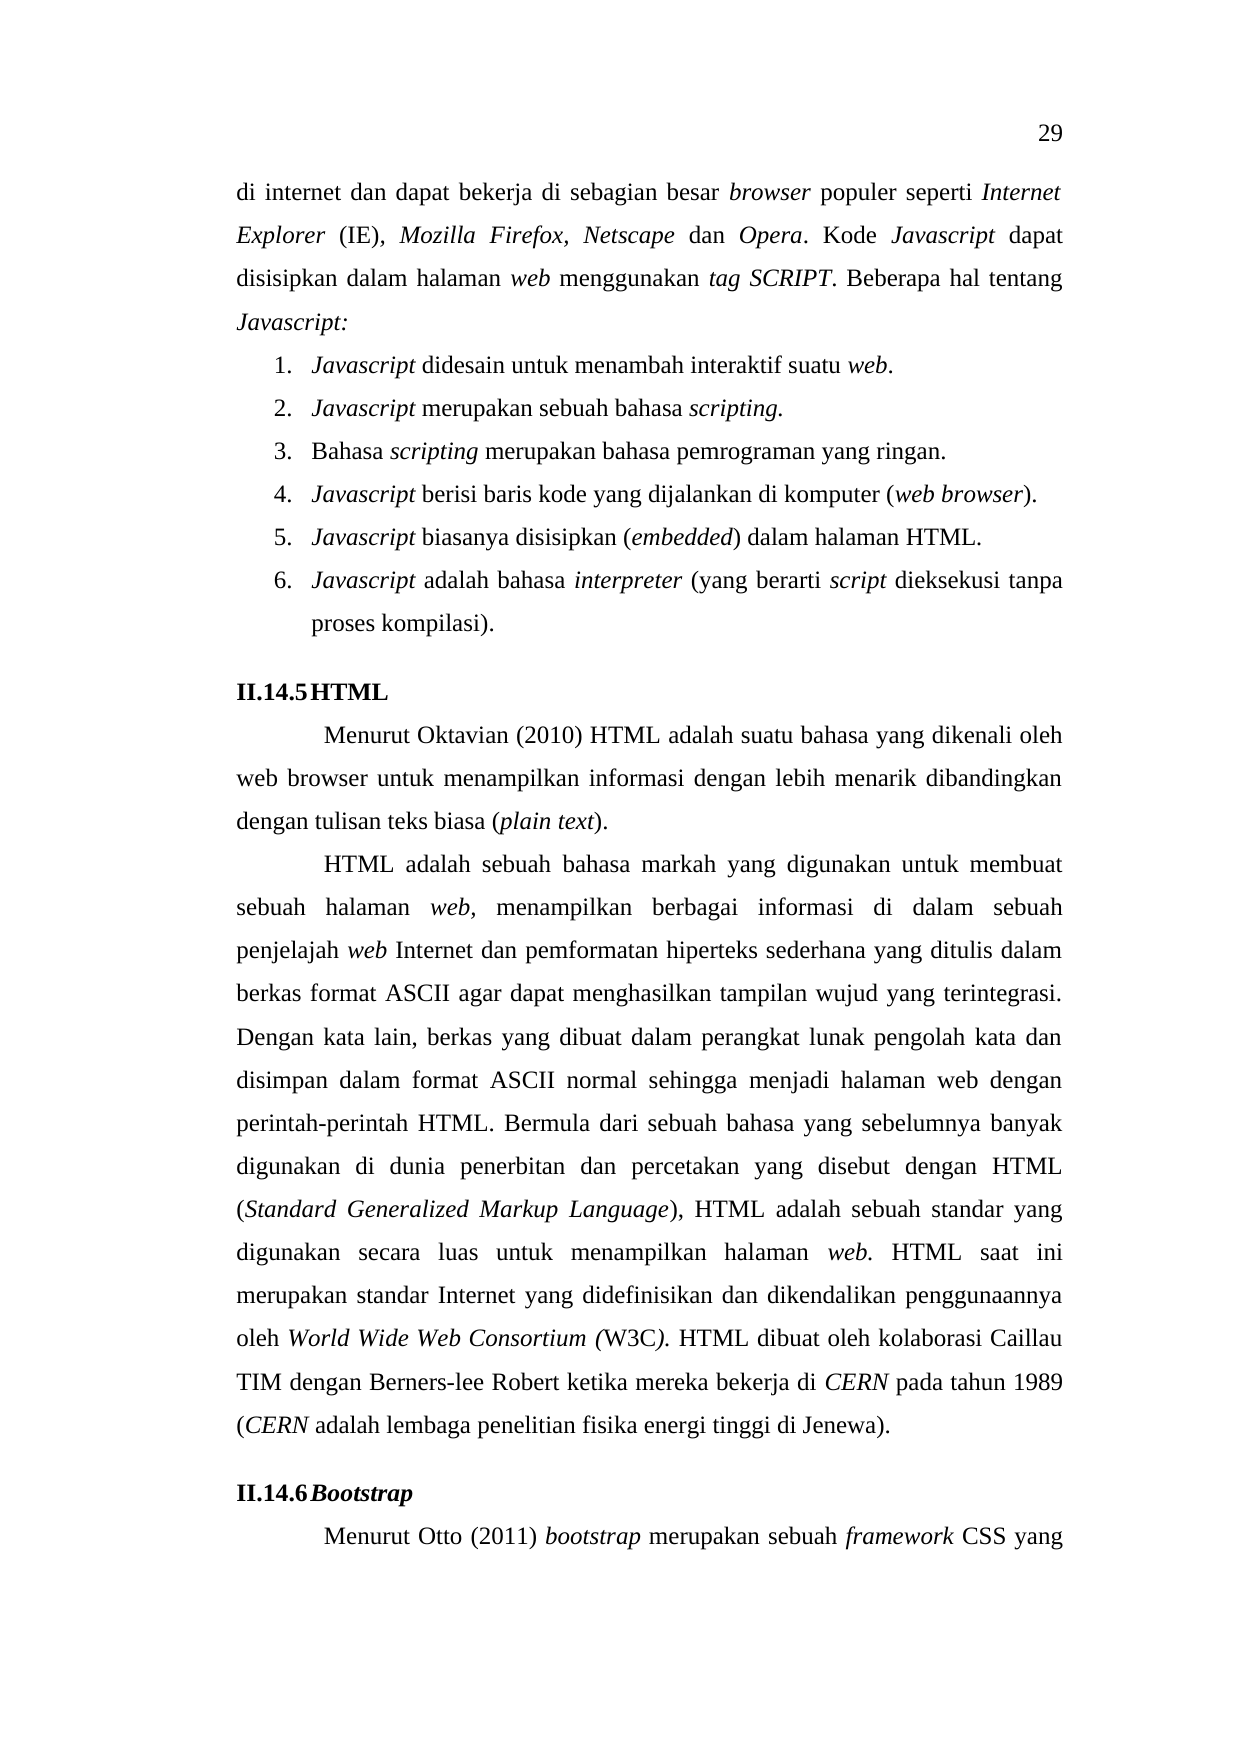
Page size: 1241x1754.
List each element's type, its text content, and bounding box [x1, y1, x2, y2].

list Javascript berisi baris kode yang dijalankan di komputer (web browser). [274, 479, 1063, 508]
list Javascript didesain untuk menambah interaktif suatu web. [274, 350, 1063, 378]
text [236, 177, 1063, 335]
list Bahasa scripting merupakan bahasa pemrograman yang ringan. [274, 436, 1063, 465]
list Javascript adalah bahasa interpreter (yang berarti script dieksekusi tanpa proses kompilasi). [274, 565, 1063, 637]
subtitle Bootstrap [236, 1478, 1063, 1507]
text Menurut Oktavian (2010) HTML adalah suatu bahasa yang dikenali oleh web browser untuk menampilkan informasi dengan lebih menarik dibandingkan dengan tulisan teks biasa (plain text). [236, 720, 1063, 835]
list Javascript merupakan sebuah bahasa scripting. [274, 393, 1063, 422]
text HTML adalah sebuah bahasa markah yang digunakan untuk membuat sebuah halaman web, menampilkan berbagai informasi di dalam sebuah penjelajah web Internet dan pemformatan hiperteks sederhana yang ditulis dalam berkas format ASCII agar dapat menghasilkan tampilan wujud yang terintegrasi. Dengan kata lain, berkas yang dibuat dalam perangkat lunak pengolah kata dan disimpan dalam format ASCII normal sehingga menjadi halaman web dengan perintah-perintah HTML. Bermula dari sebuah bahasa yang sebelumnya banyak digunakan di dunia penerbitan dan percetakan yang disebut dengan HTML (Standard Generalized Markup Language), HTML adalah sebuah standar yang digunakan secara luas untuk menampilkan halaman web. HTML saat ini merupakan standar Internet yang didefinisikan dan dikendalikan penggunaannya oleh World Wide Web Consortium (W3C). HTML dibuat oleh kolaborasi Caillau TIM dengan Berners-lee Robert ketika mereka bekerja di CERN pada tahun 1989 (CERN adalah lembaga penelitian fisika energi tinggi di Jenewa). [236, 849, 1063, 1438]
list Javascript biasanya disisipkan (embedded) dalam halaman HTML. [274, 522, 1063, 551]
subtitle HTML [236, 677, 1063, 705]
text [236, 1521, 1063, 1550]
